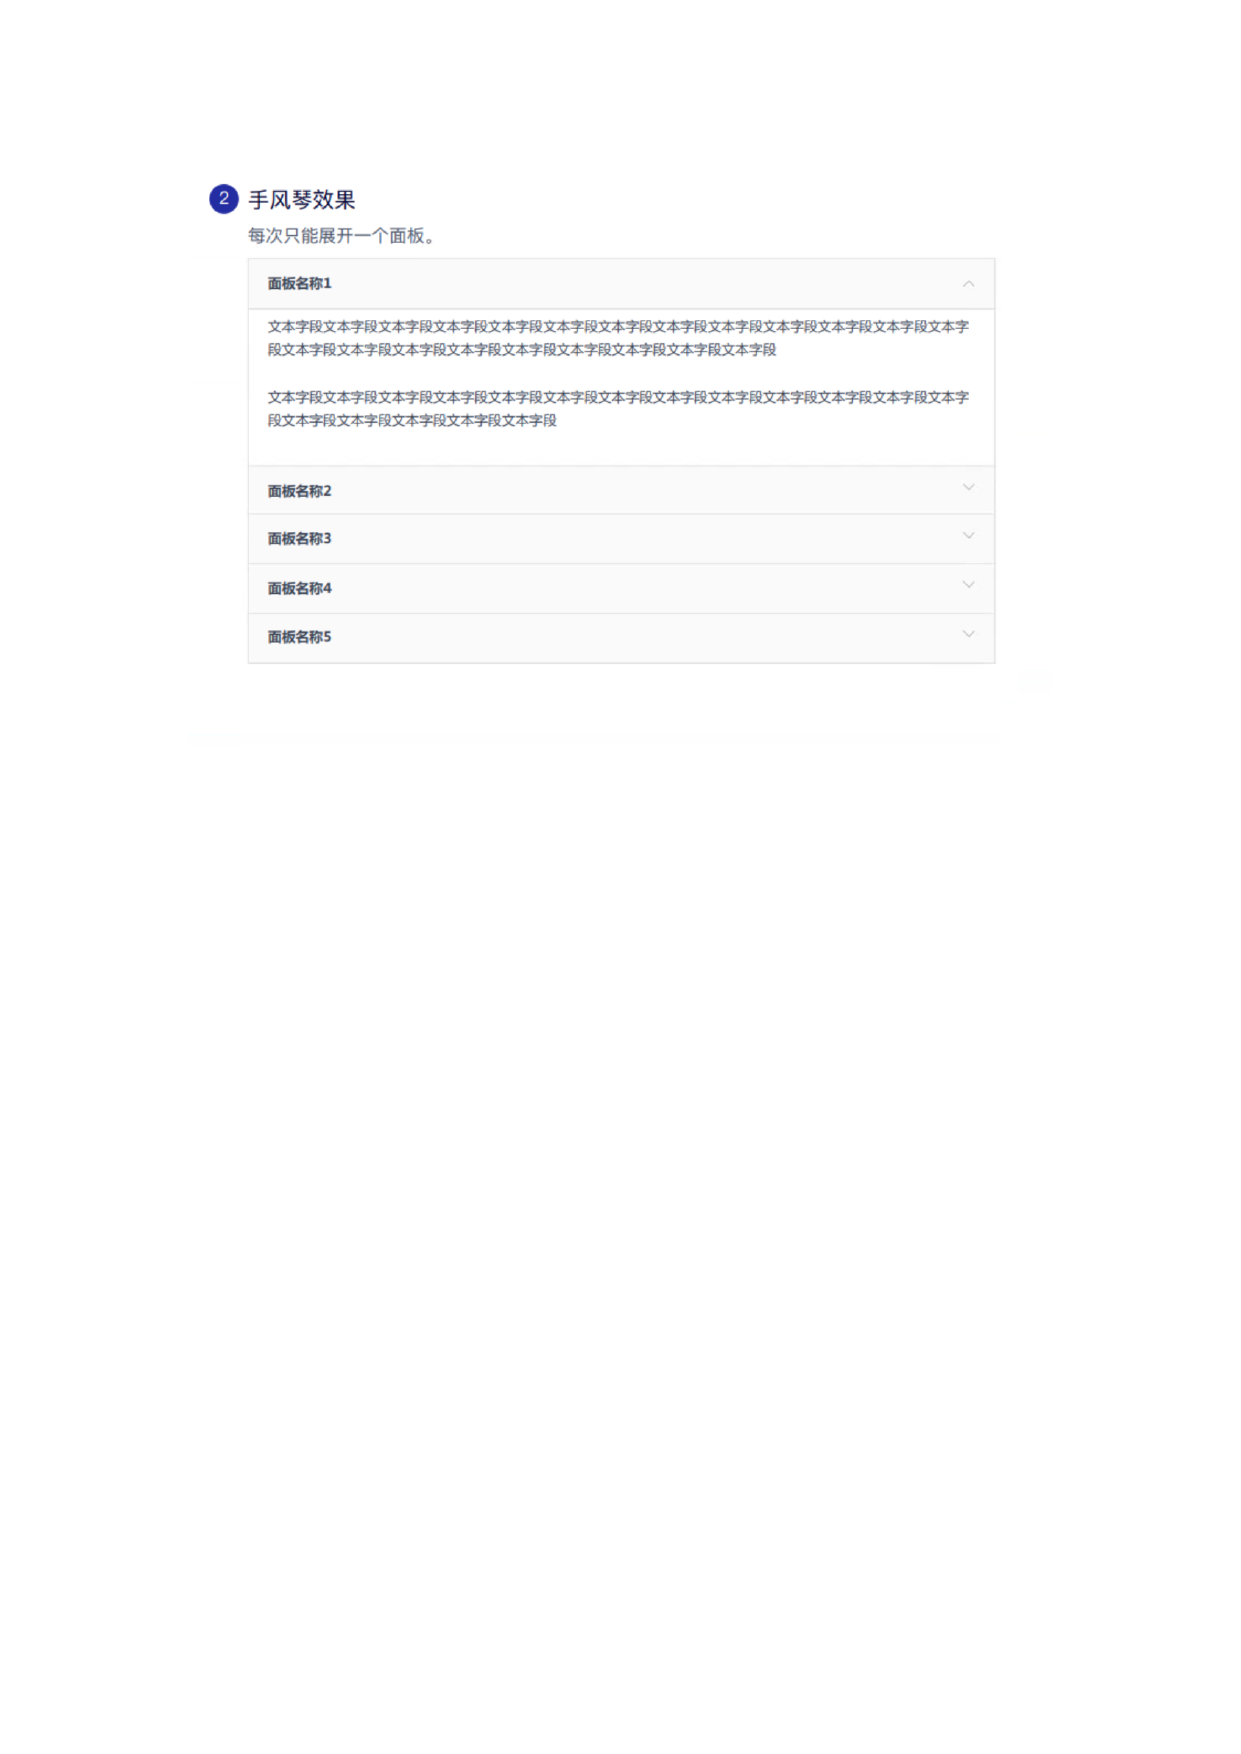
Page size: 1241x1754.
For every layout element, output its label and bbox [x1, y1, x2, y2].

picture [187, 162, 1052, 801]
